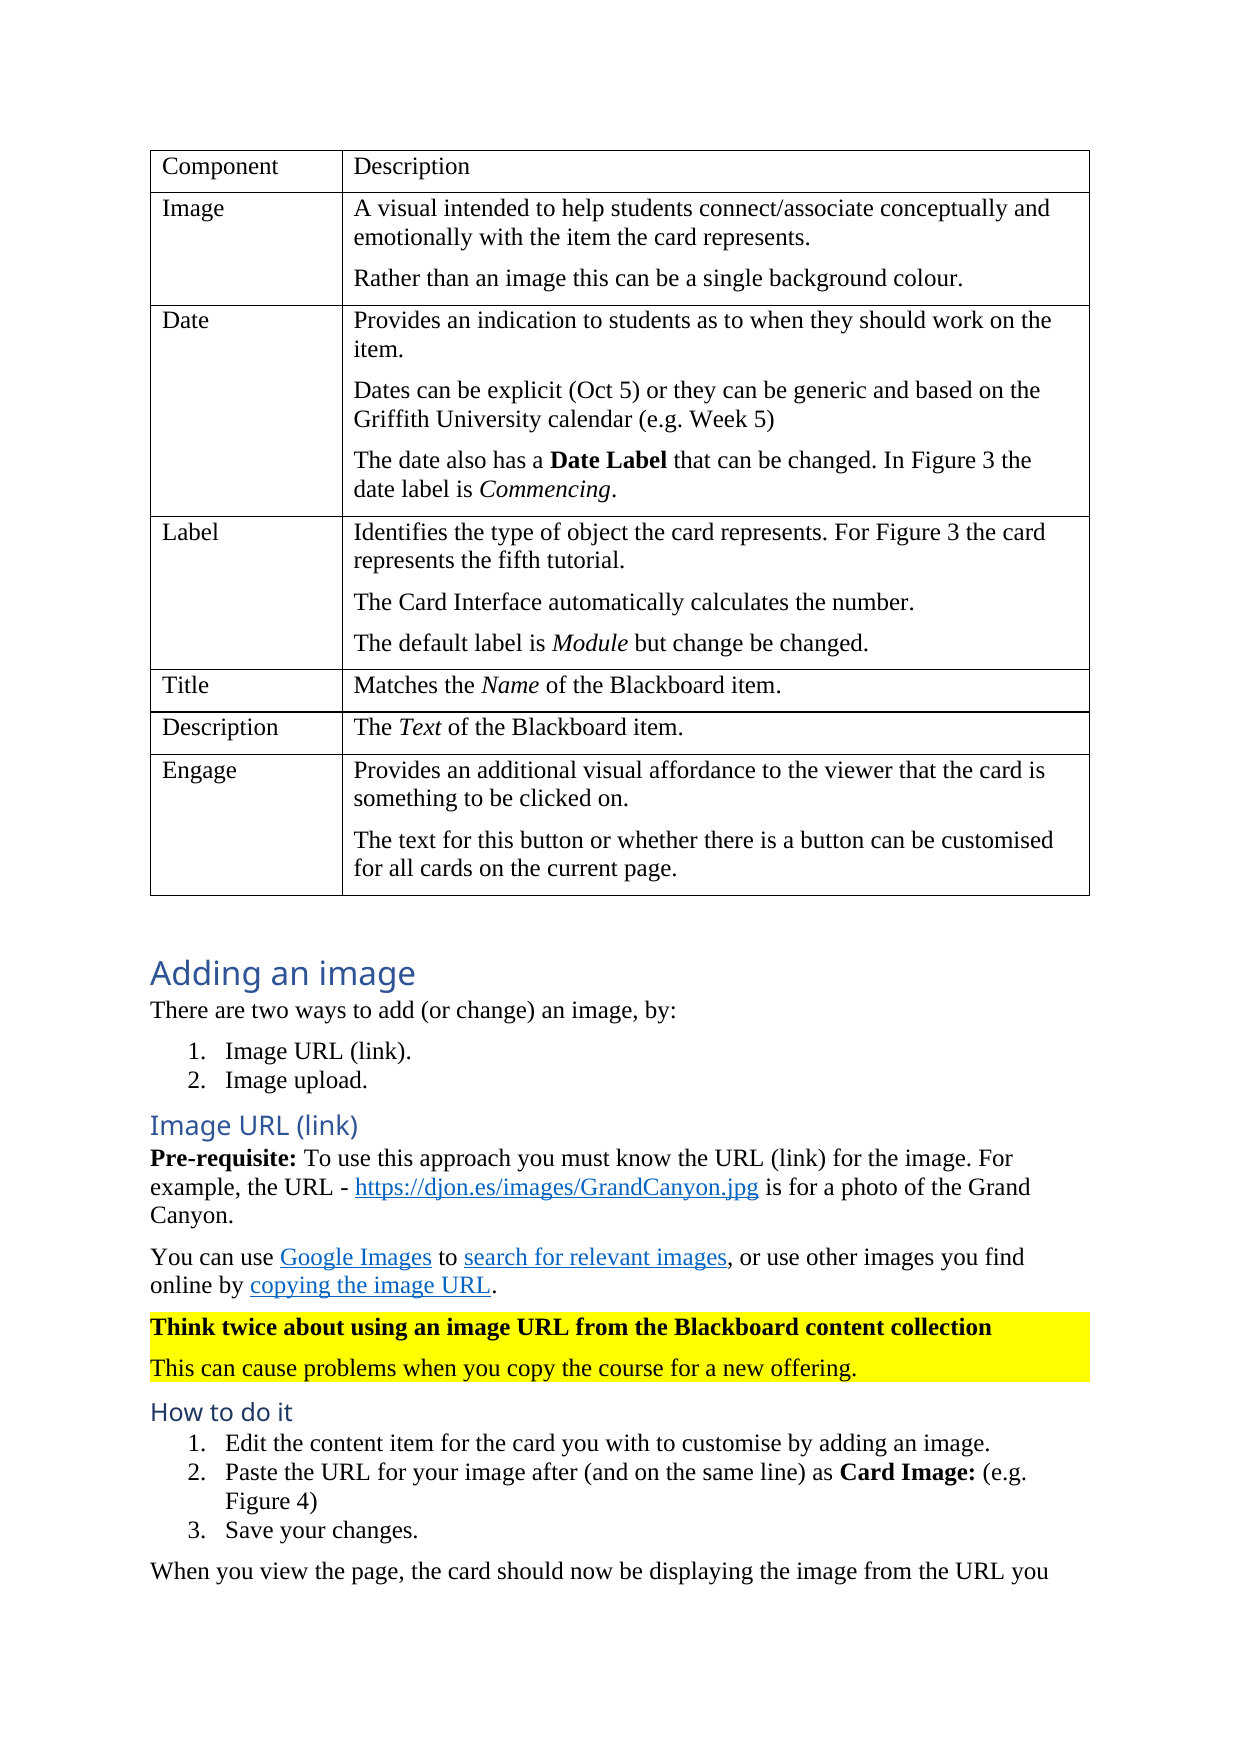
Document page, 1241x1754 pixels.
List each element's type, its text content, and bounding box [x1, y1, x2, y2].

list Edit the content item for the card you with to customise by adding an image. [187, 1428, 1090, 1457]
table_cell Description [151, 713, 342, 754]
table_cell Provides an indication to students as to when they should work on the item. Dates can be explicit (Oct 5) or they can be generic and based on the Griffith University calendar (e.g. Week 5) The date also has a Date Label that can be changed. In Figure 3 the date label is Commencing. [343, 306, 1089, 516]
subtitle How to do it [150, 1394, 1090, 1428]
table_cell Matches the Name of the Blackboard item. [343, 670, 1089, 711]
table_header Description [343, 151, 1089, 192]
table_cell Identifies the type of object the card represents. For Figure 3 the card represents the fifth tutorial. The Card Interface automatically calculates the number. The default label is Module but change be changed. [343, 517, 1089, 669]
table_cell A visual intended to help students connect/associate conceptually and emotionally with the item the card represents. Rather than an image this can be a single background colour. [343, 193, 1089, 304]
table_cell The Text of the Blackboard item. [343, 713, 1089, 754]
list Image URL (link). [187, 1036, 1090, 1065]
subtitle Adding an image [150, 949, 1090, 995]
table_header Component [151, 151, 342, 192]
table_cell Engage [151, 755, 342, 895]
subtitle Image URL (link) [150, 1106, 1090, 1143]
list Save your changes. [187, 1515, 1090, 1543]
text This can cause problems when you copy the course for a new offering. [150, 1353, 1090, 1382]
table_cell Label [151, 517, 342, 669]
table_cell Image [151, 193, 342, 304]
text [150, 1556, 1090, 1585]
text Think twice about using an image URL from the Blackboard content collection [150, 1312, 1090, 1341]
table_cell Title [151, 670, 342, 711]
list Paste the URL for your image after (and on the same line) as Card Image: (e.g. Figure 4) [187, 1457, 1090, 1515]
text Pre-requisite: To use this approach you must know the URL (link) for the image. For example, the URL - https://djon.es/images/GrandCanyon.jpg is for a photo of the Grand Canyon. [150, 1143, 1090, 1229]
text You can use Google Images to search for relevant images, or use other images you find online by copying the image URL. [150, 1242, 1090, 1299]
table_cell Date [151, 306, 342, 516]
list Image upload. [187, 1065, 1090, 1094]
table_cell Provides an additional visual affordance to the viewer that the card is something to be clicked on. The text for this button or whether there is a button can be customised for all cards on the current page. [343, 755, 1089, 895]
text There are two ways to add (or change) an image, by: [150, 995, 1090, 1024]
